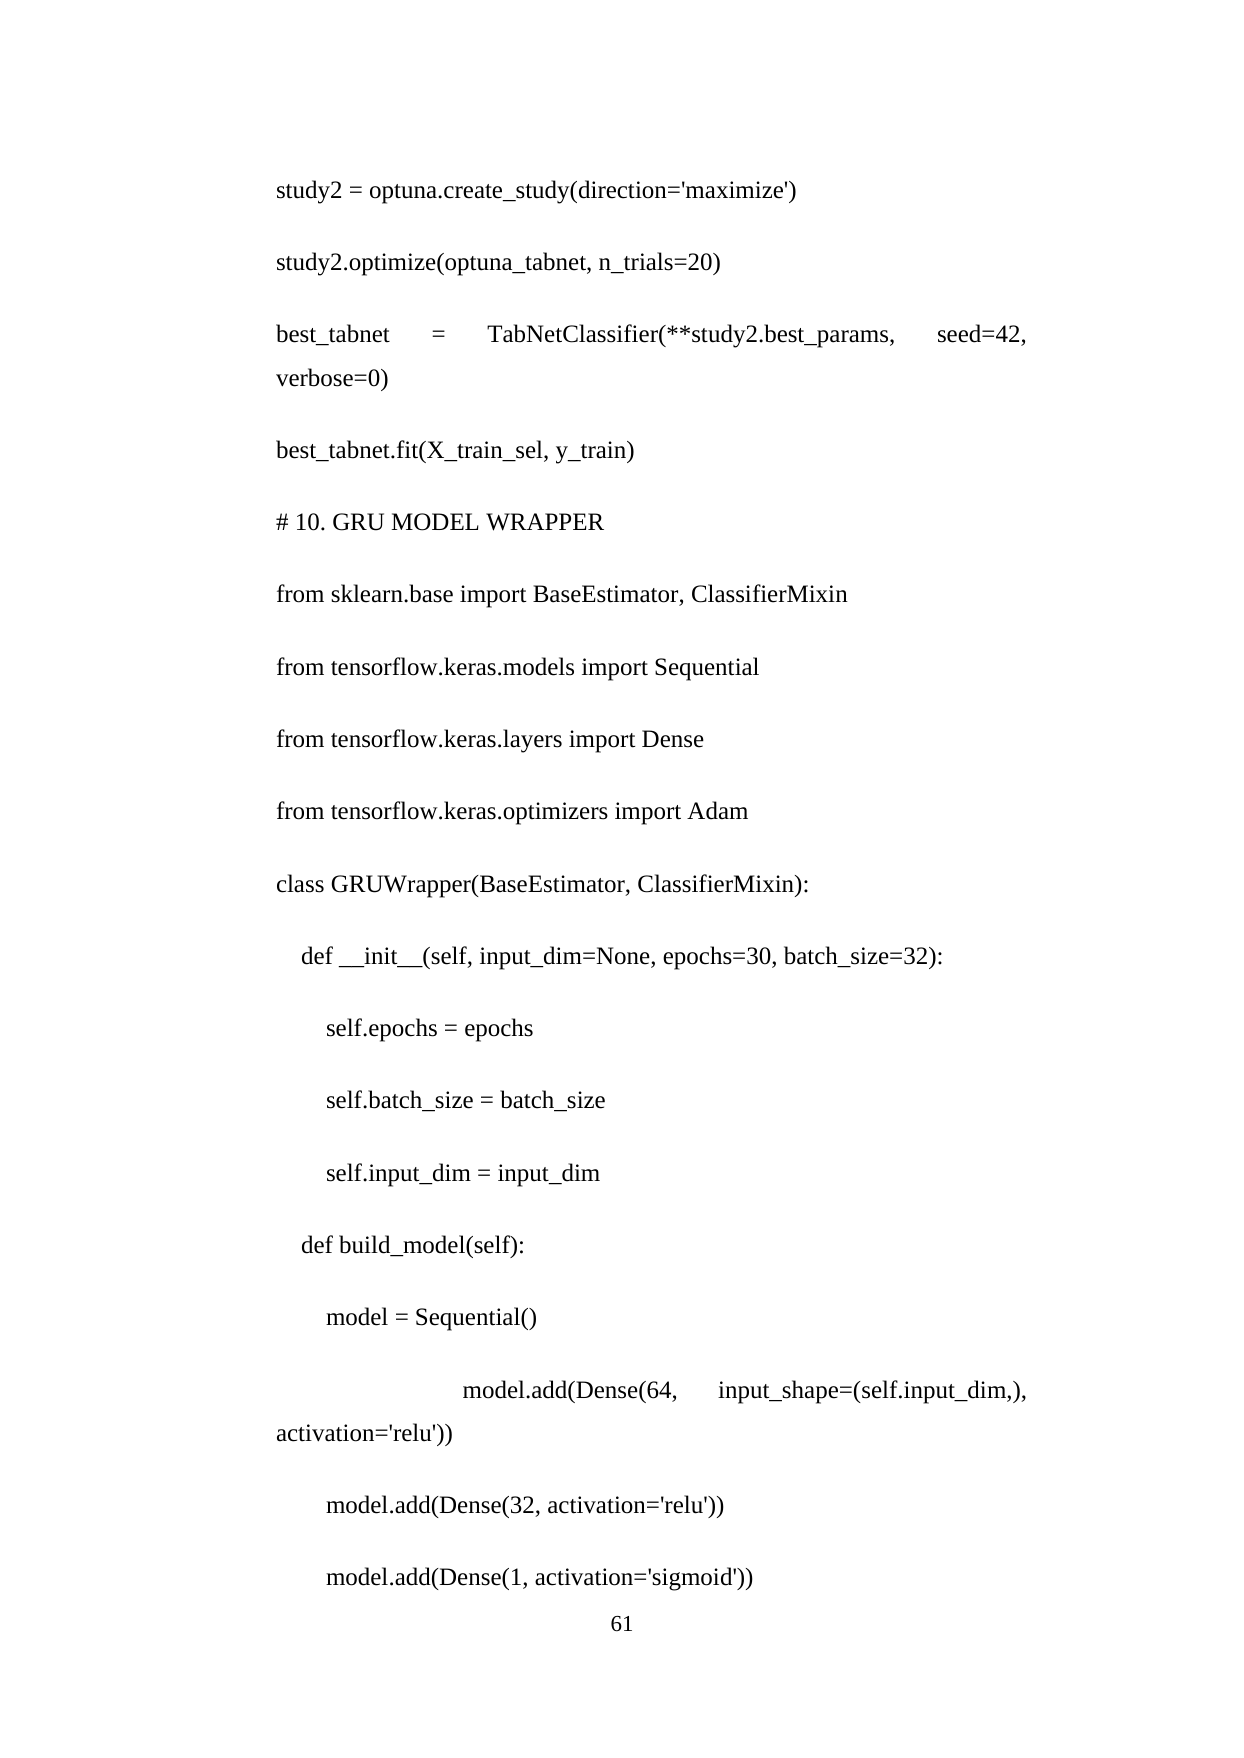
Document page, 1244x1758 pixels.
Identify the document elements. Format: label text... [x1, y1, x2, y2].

text model.add(Dense(32, activation='relu')) [276, 1490, 1027, 1519]
text model.add(Dense(1, activation='sigmoid')) [276, 1562, 1027, 1591]
text study2 = optuna.create_study(direction='maximize') [276, 175, 1027, 204]
text class GRUWrapper(BaseEstimator, ClassifierMixin): [276, 869, 1027, 897]
text from tensorflow.keras.layers import Dense [276, 724, 1027, 753]
text from sklearn.base import BaseEstimator, ClassifierMixin [276, 579, 1027, 608]
text best_tabnet = TabNetClassifier(**study2.best_params, seed=42, verbose=0) [276, 319, 1027, 391]
text best_tabnet.fit(X_train_sel, y_train) [276, 435, 1027, 464]
text # 10. GRU MODEL WRAPPER [276, 507, 1027, 536]
text study2.optimize(optuna_tabnet, n_trials=20) [276, 247, 1027, 276]
text self.input_dim = input_dim [276, 1158, 1027, 1187]
text from tensorflow.keras.optimizers import Adam [276, 796, 1027, 825]
text model = Sequential() [276, 1302, 1027, 1331]
text self.batch_size = batch_size [276, 1086, 1027, 1114]
text model.add(Dense(64, input_shape=(self.input_dim,), activation='relu')) [276, 1375, 1027, 1447]
text def __init__(self, input_dim=None, epochs=30, batch_size=32): [276, 941, 1027, 970]
text def build_model(self): [276, 1230, 1027, 1259]
text self.epochs = epochs [276, 1013, 1027, 1042]
text from tensorflow.keras.models import Sequential [276, 652, 1027, 681]
